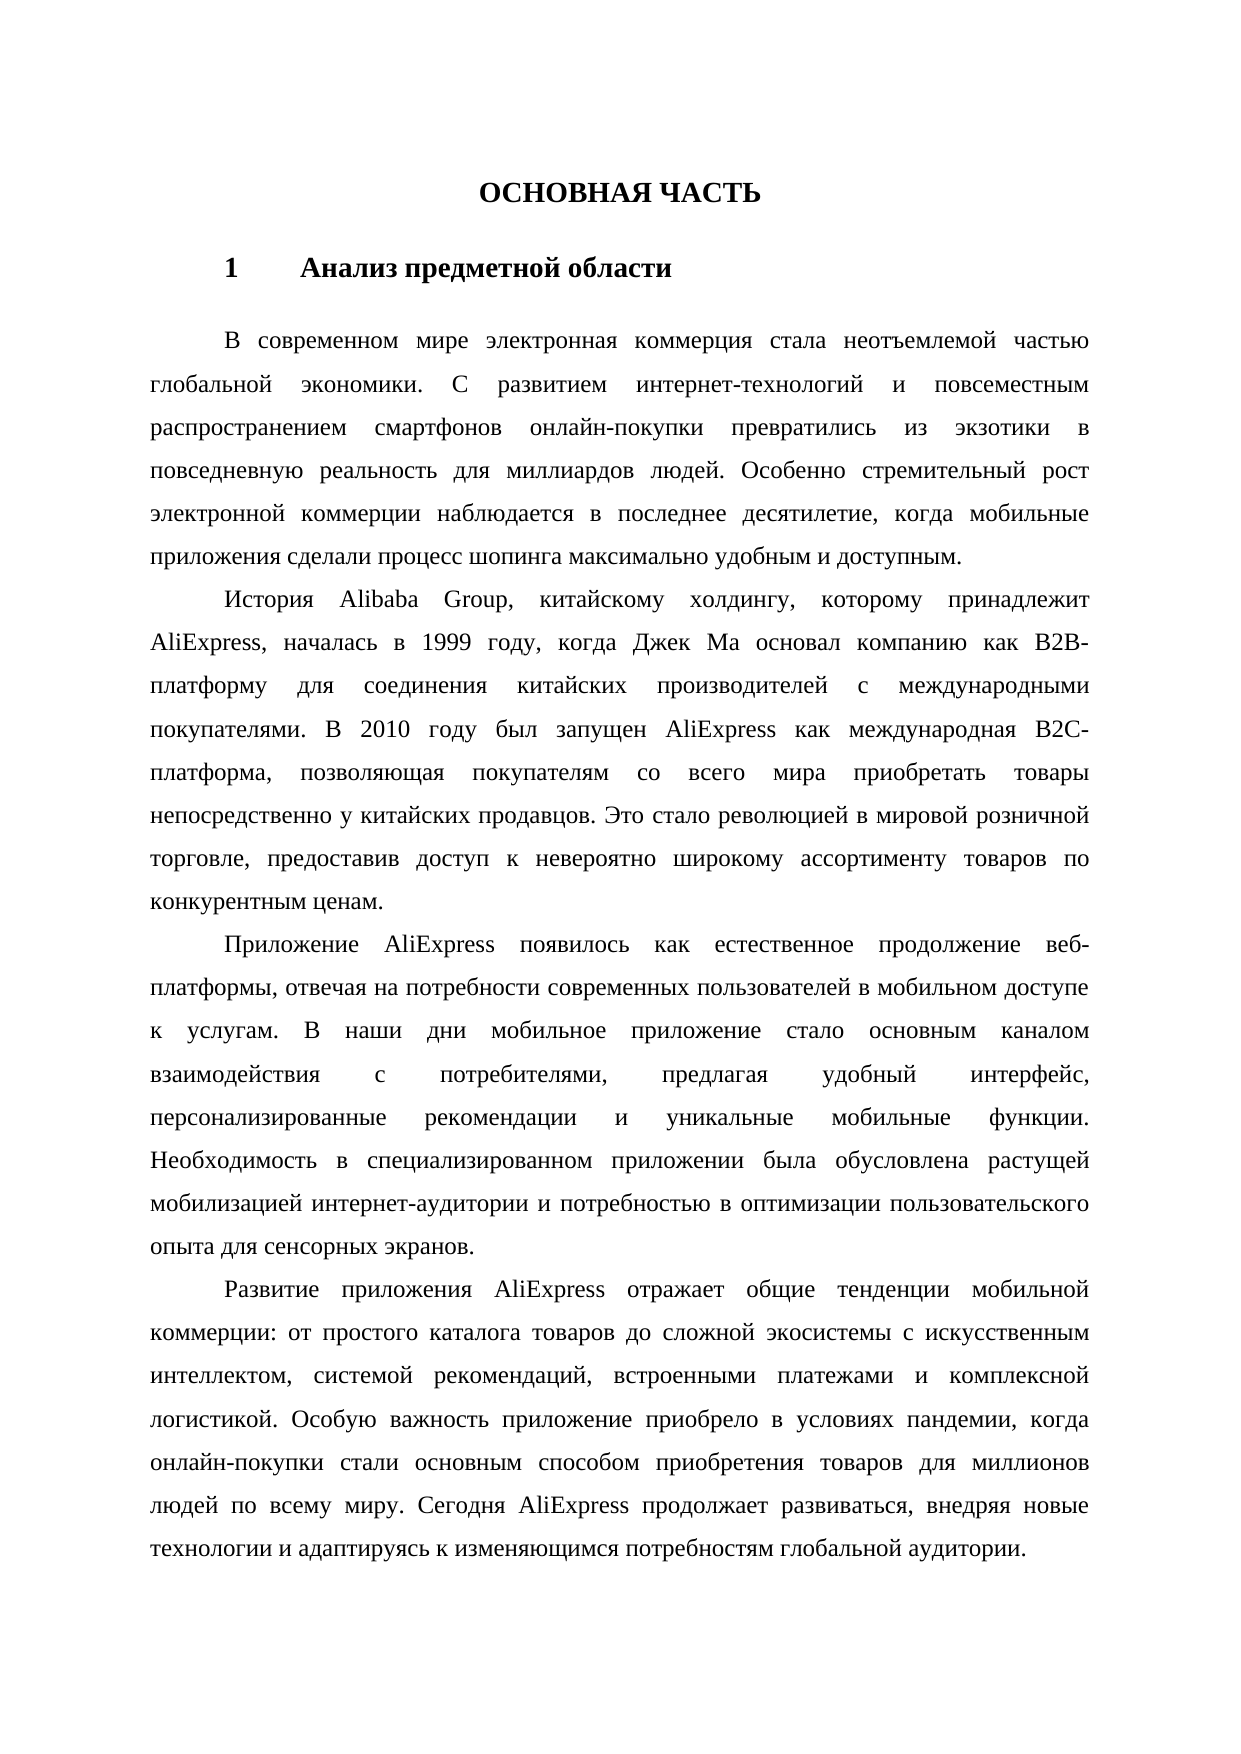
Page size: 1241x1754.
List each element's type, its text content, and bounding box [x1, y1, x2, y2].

text ОСНОВНАЯ ЧАСТЬ [150, 175, 1090, 208]
text В современном мире электронная коммерция стала неотъемлемой частью глобальной экономики. С развитием интернет-технологий и повсеместным распространением смартфонов онлайн-покупки превратились из экзотики в повседневную реальность для миллиардов людей. Особенно стремительный рост электронной коммерции наблюдается в последнее десятилетие, когда мобильные приложения сделали процесс шопинга максимально удобным и доступным. [150, 326, 1090, 570]
text История Alibaba Group, китайскому холдингу, которому принадлежит AliExpress, началась в 1999 году, когда Джек Ма основал компанию как B2B-платформу для соединения китайских производителей с международными покупателями. В 2010 году был запущен AliExpress как международная B2C-платформа, позволяющая покупателям со всего мира приобретать товары непосредственно у китайских продавцов. Это стало революцией в мировой розничной торговле, предоставив доступ к невероятно широкому ассортименту товаров по конкурентным ценам. [150, 584, 1090, 915]
text Развитие приложения AliExpress отражает общие тенденции мобильной коммерции: от простого каталога товаров до сложной экосистемы с искусственным интеллектом, системой рекомендаций, встроенными платежами и комплексной логистикой. Особую важность приложение приобрело в условиях пандемии, когда онлайн-покупки стали основным способом приобретения товаров для миллионов людей по всему миру. Сегодня AliExpress продолжает развиваться, внедряя новые технологии и адаптируясь к изменяющимся потребностям глобальной аудитории. [150, 1274, 1090, 1562]
text Анализ предметной области [150, 250, 1090, 284]
text Приложение AliExpress появилось как естественное продолжение веб-платформы, отвечая на потребности современных пользователей в мобильном доступе к услугам. В наши дни мобильное приложение стало основным каналом взаимодействия с потребителями, предлагая удобный интерфейс, персонализированные рекомендации и уникальные мобильные функции. Необходимость в специализированном приложении была обусловлена растущей мобилизацией интернет-аудитории и потребностью в оптимизации пользовательского опыта для сенсорных экранов. [150, 929, 1090, 1260]
